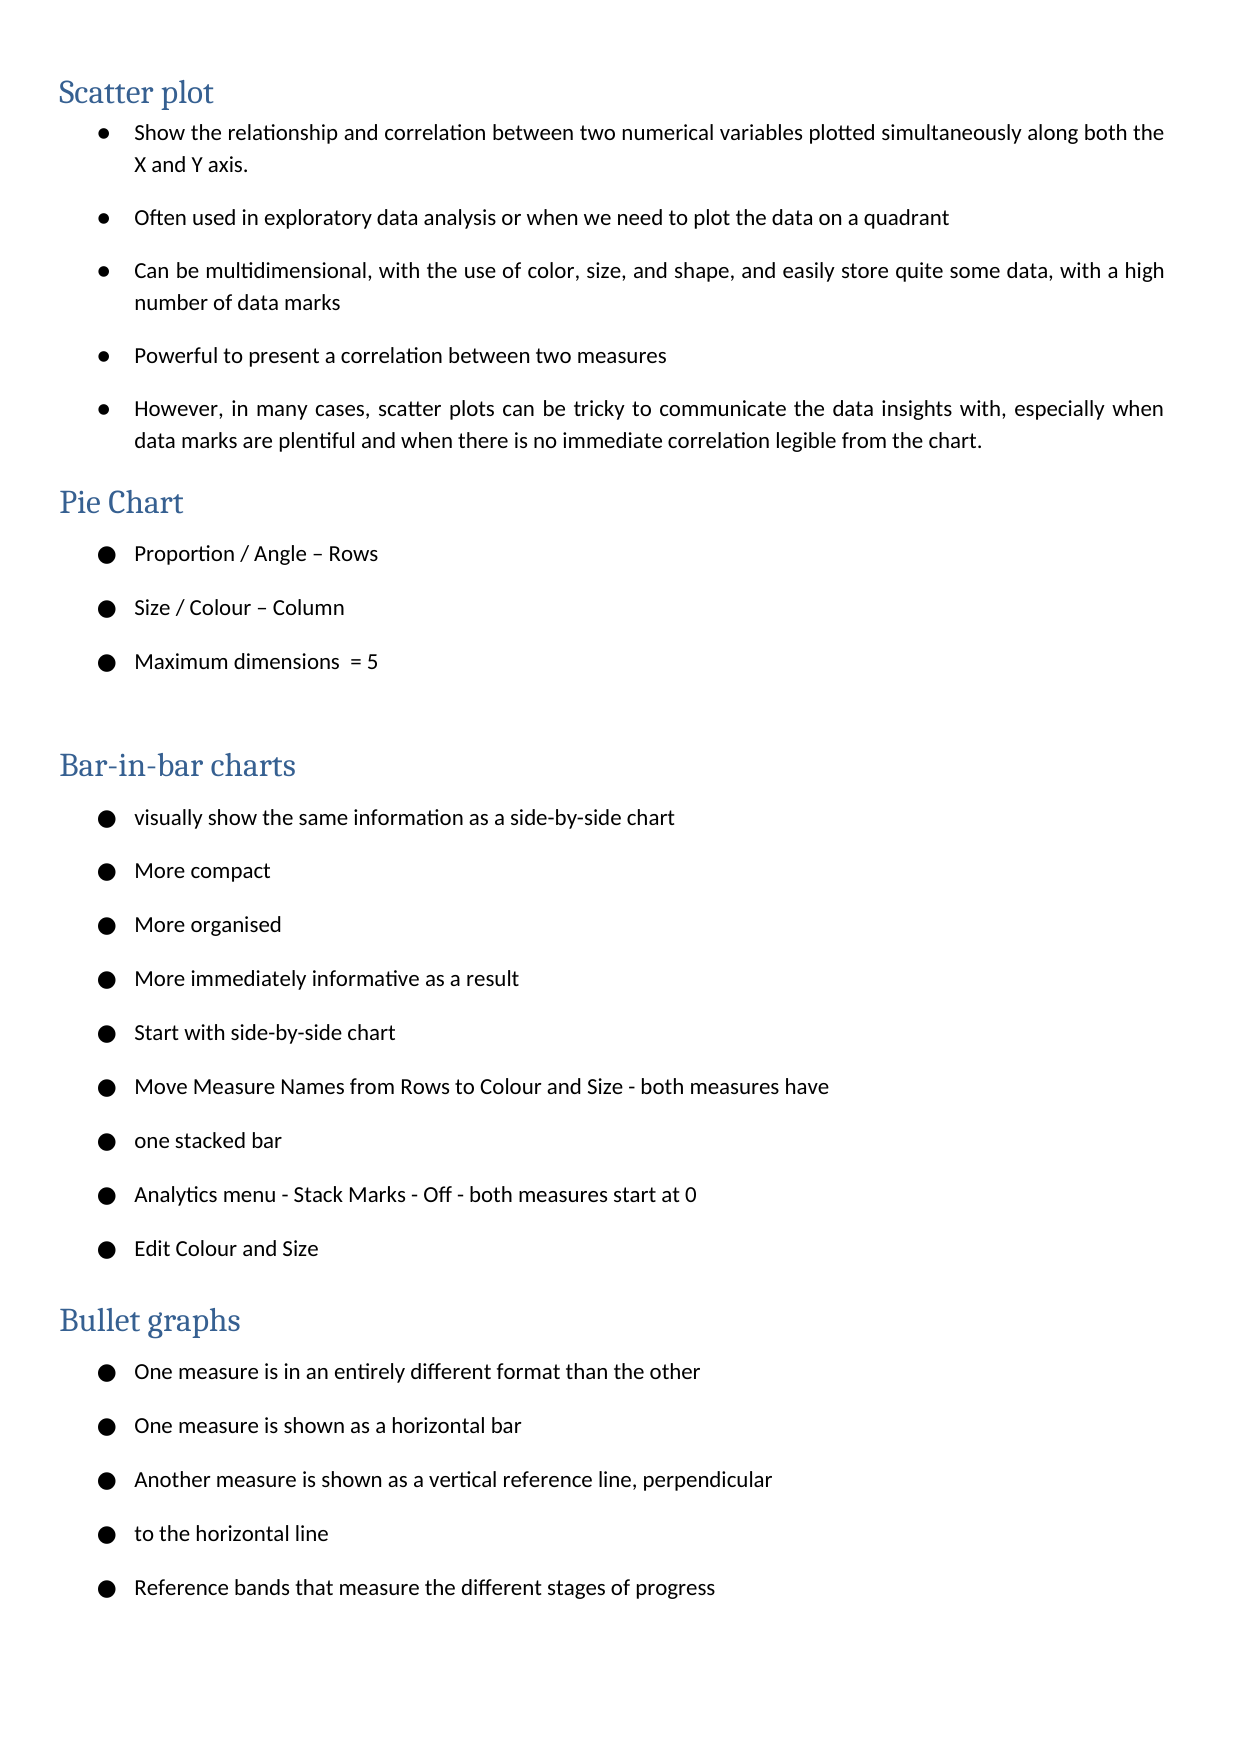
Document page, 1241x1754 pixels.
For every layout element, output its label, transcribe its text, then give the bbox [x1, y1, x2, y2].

list Maximum dimensions = 5 [97, 636, 1167, 683]
list More compact [97, 845, 1167, 892]
list Often used in exploratory data analysis or when we need to plot the data on a quadrant [97, 203, 1167, 231]
subtitle Bar-in-bar charts [59, 747, 1167, 785]
list visually show the same information as a side-by-side chart [97, 791, 1167, 838]
list Powerful to present a correlation between two measures [97, 341, 1167, 369]
subtitle Bullet graphs [59, 1302, 1167, 1340]
list Size / Colour – Column [97, 582, 1167, 629]
list More organised [97, 899, 1167, 946]
list Edit Colour and Size [97, 1223, 1167, 1269]
list Proportion / Angle – Rows [97, 528, 1167, 575]
list More immediately informative as a result [97, 953, 1167, 1000]
list Analytics menu - Stack Marks - Off - both measures start at 0 [97, 1169, 1167, 1216]
list Another measure is shown as a vertical reference line, perpendicular [97, 1453, 1167, 1501]
list Start with side-by-side chart [97, 1007, 1167, 1054]
list Show the relationship and correlation between two numerical variables plotted simultaneously along both the X and Y axis. [97, 118, 1167, 178]
list to the horizontal line [97, 1507, 1167, 1554]
subtitle Scatter plot [59, 74, 1167, 112]
list one stacked bar [97, 1115, 1167, 1162]
list One measure is shown as a horizontal bar [97, 1399, 1167, 1447]
subtitle Pie Chart [59, 484, 1167, 522]
list One measure is in an entirely different format than the other [97, 1346, 1167, 1393]
list Reference bands that measure the different stages of progress [97, 1561, 1167, 1608]
list However, in many cases, scatter plots can be tricky to communicate the data insights with, especially when data marks are plentiful and when there is no immediate correlation legible from the chart. [97, 394, 1167, 454]
list Can be multidimensional, with the use of color, size, and shape, and easily store quite some data, with a high number of data marks [97, 256, 1167, 316]
list Move Measure Names from Rows to Colour and Size - both measures have [97, 1061, 1167, 1108]
